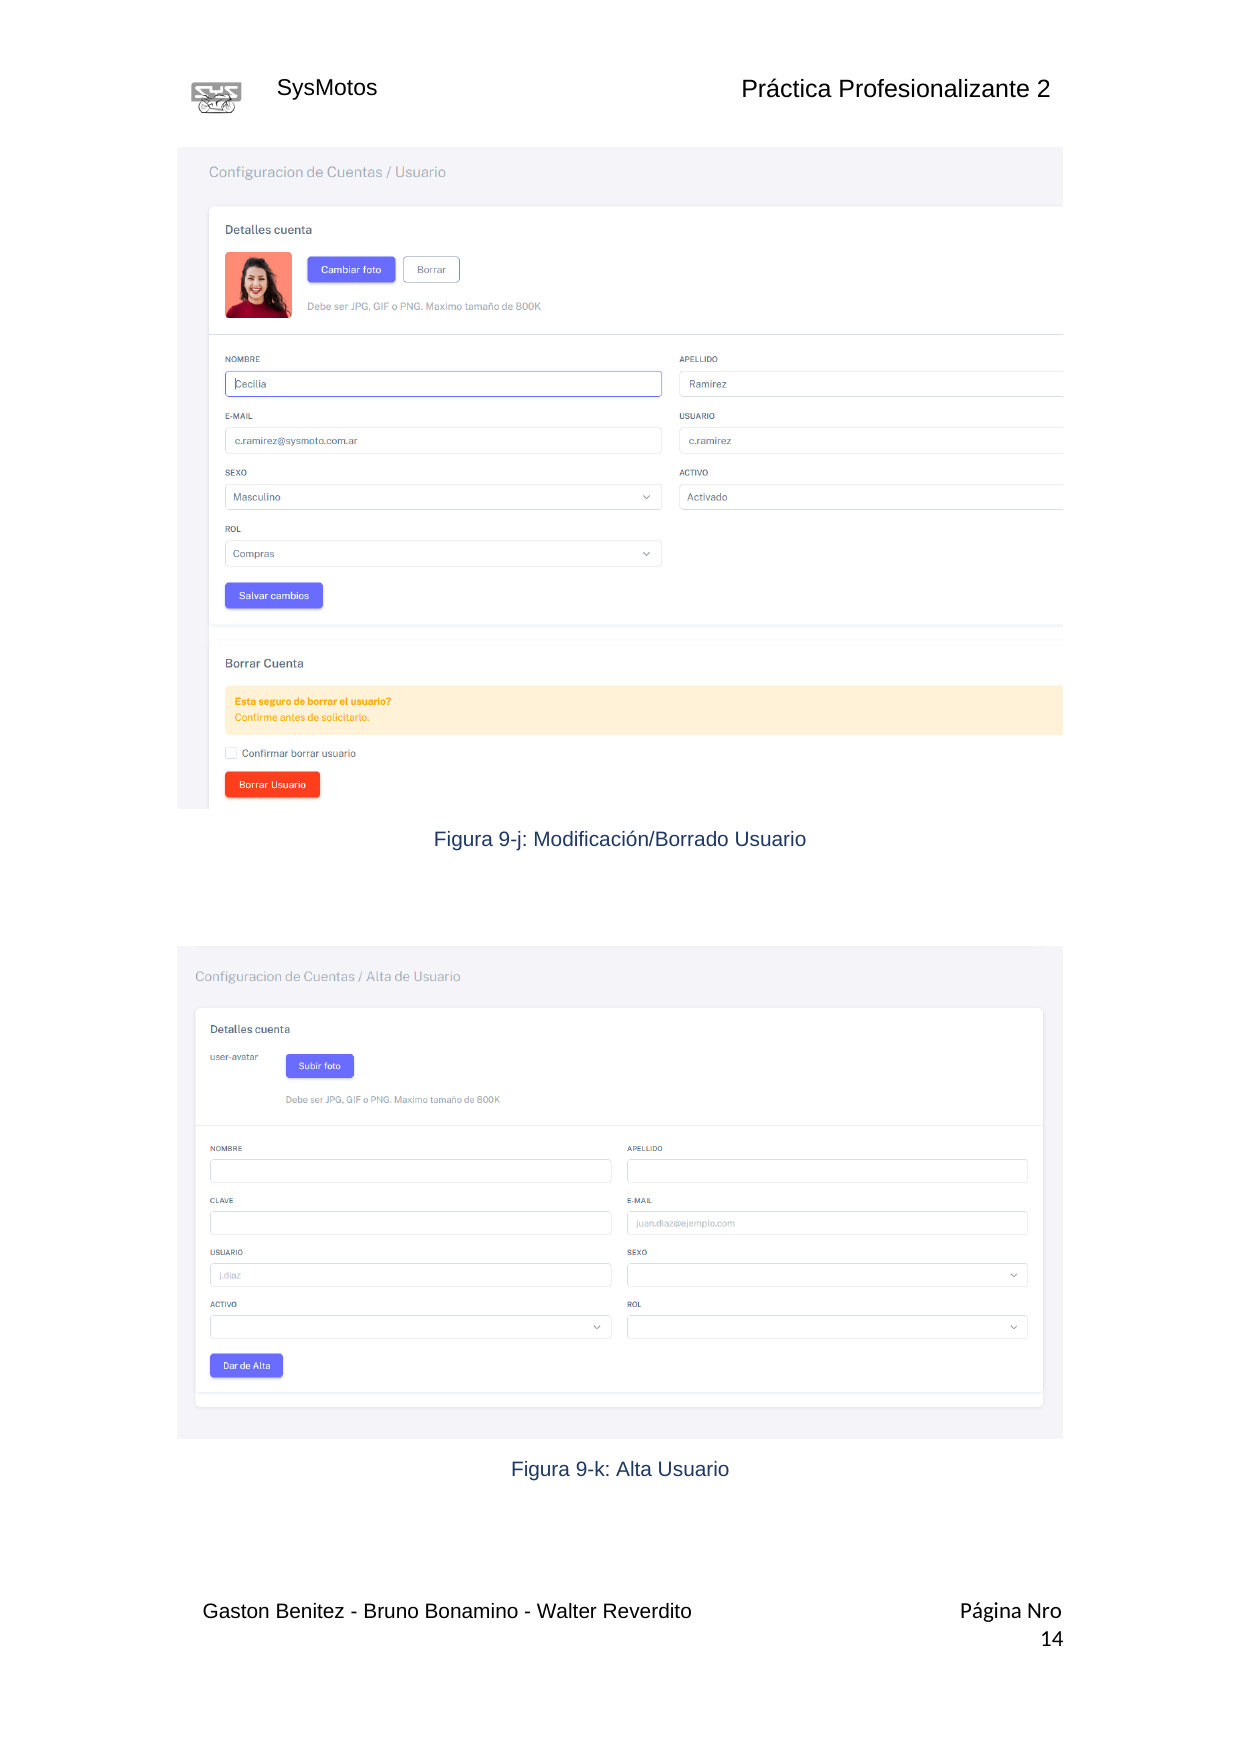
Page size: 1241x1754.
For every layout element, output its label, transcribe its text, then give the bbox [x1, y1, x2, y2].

picture [177, 946, 1063, 1439]
subtitle Figura 9-j: Modificación/Borrado Usuario [177, 827, 1063, 851]
subtitle Figura 9-k: Alta Usuario [177, 1457, 1063, 1481]
picture [188, 73, 244, 116]
picture [177, 147, 1063, 809]
